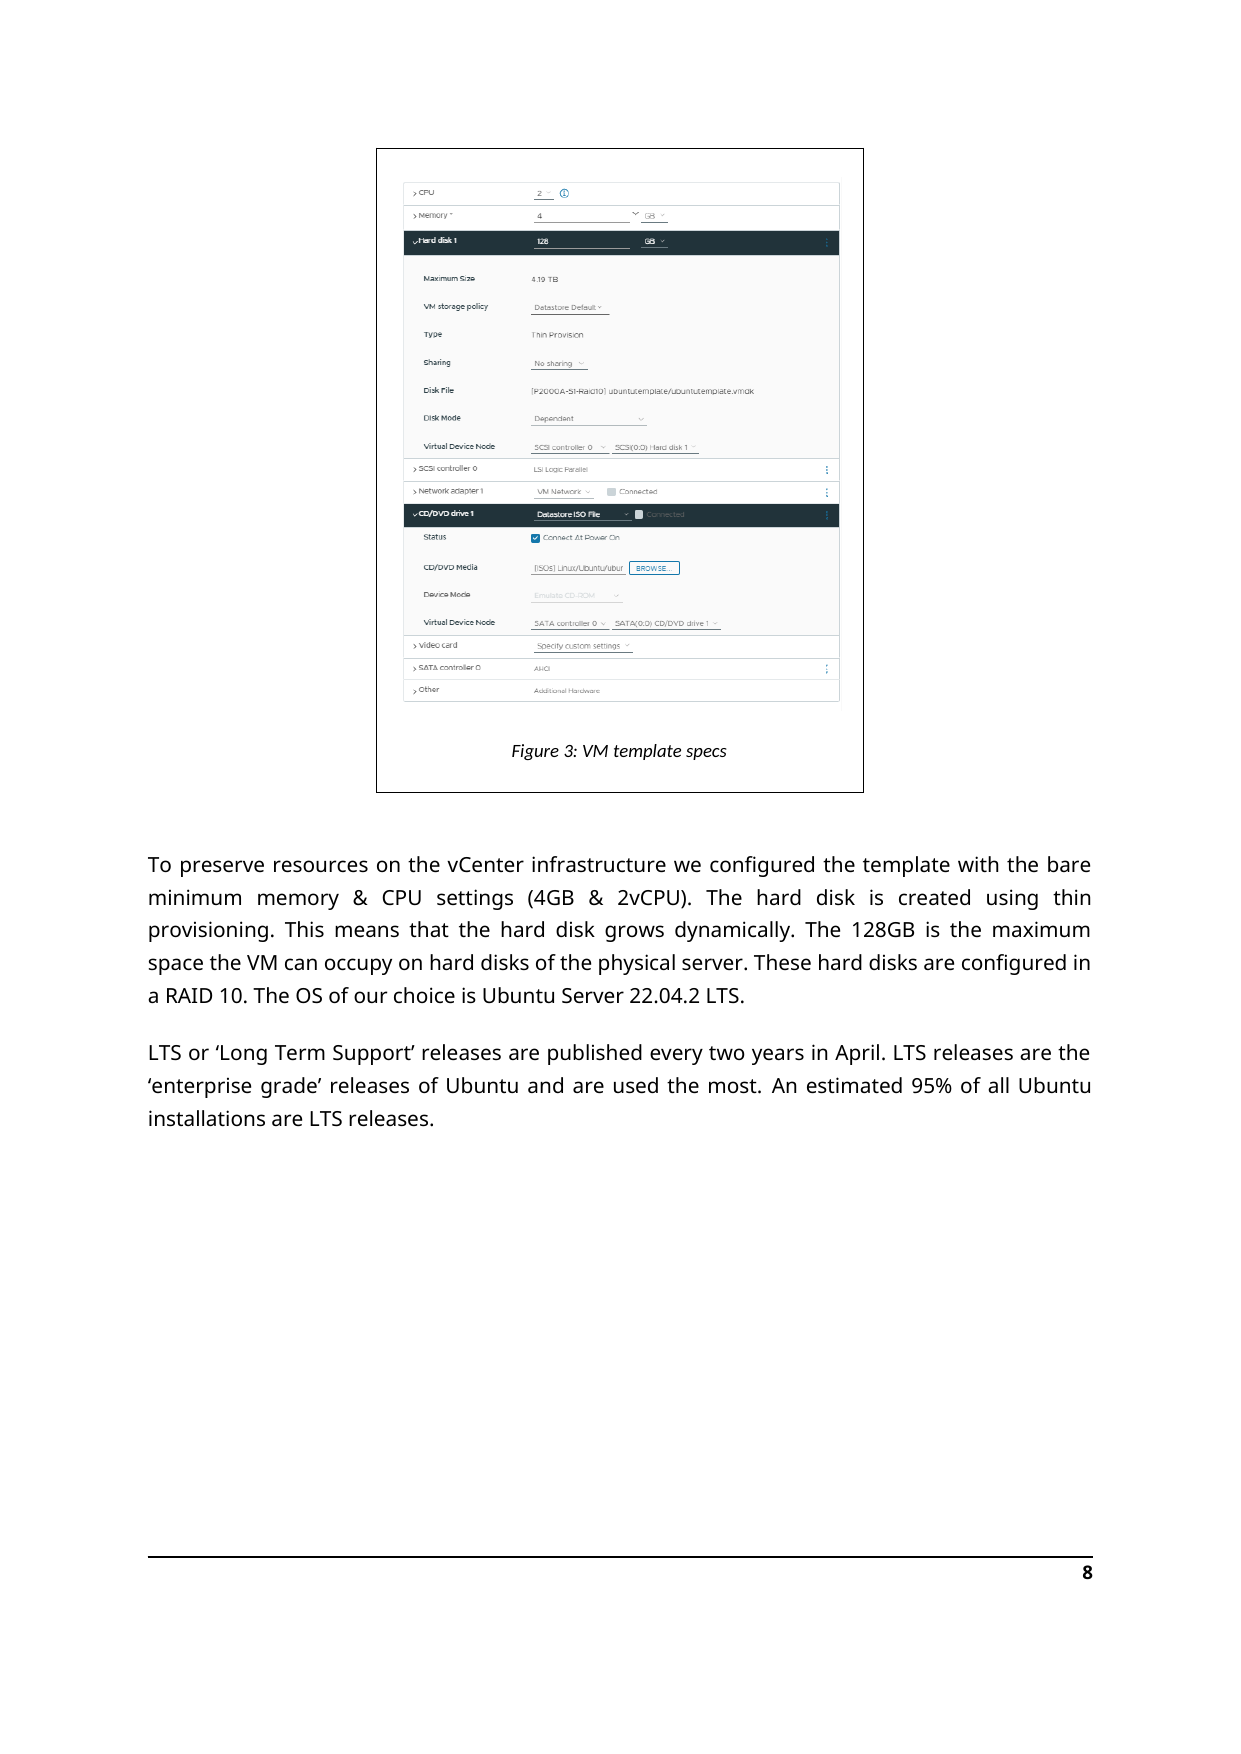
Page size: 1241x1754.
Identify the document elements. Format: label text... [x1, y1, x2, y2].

picture [398, 177, 842, 711]
text To preserve resources on the vCenter infrastructure we configured the template with the bare minimum memory & CPU settings (4GB & 2vCPU). The hard disk is created using thin provisioning. This means that the hard disk grows dynamically. The 128GB is the maximum space the VM can occupy on hard disks of the physical server. These hard disks are configured in a RAID 10. The OS of our choice is Ubuntu Server 22.04.2 LTS. [148, 850, 1093, 1009]
table_header Figure 3: VM template specs [377, 149, 863, 792]
text LTS or ‘Long Term Support’ releases are published every two years in April. LTS releases are the ‘enterprise grade’ releases of Ubuntu and are used the most. An estimated 95% of all Ubuntu installations are LTS releases. [148, 1038, 1093, 1132]
